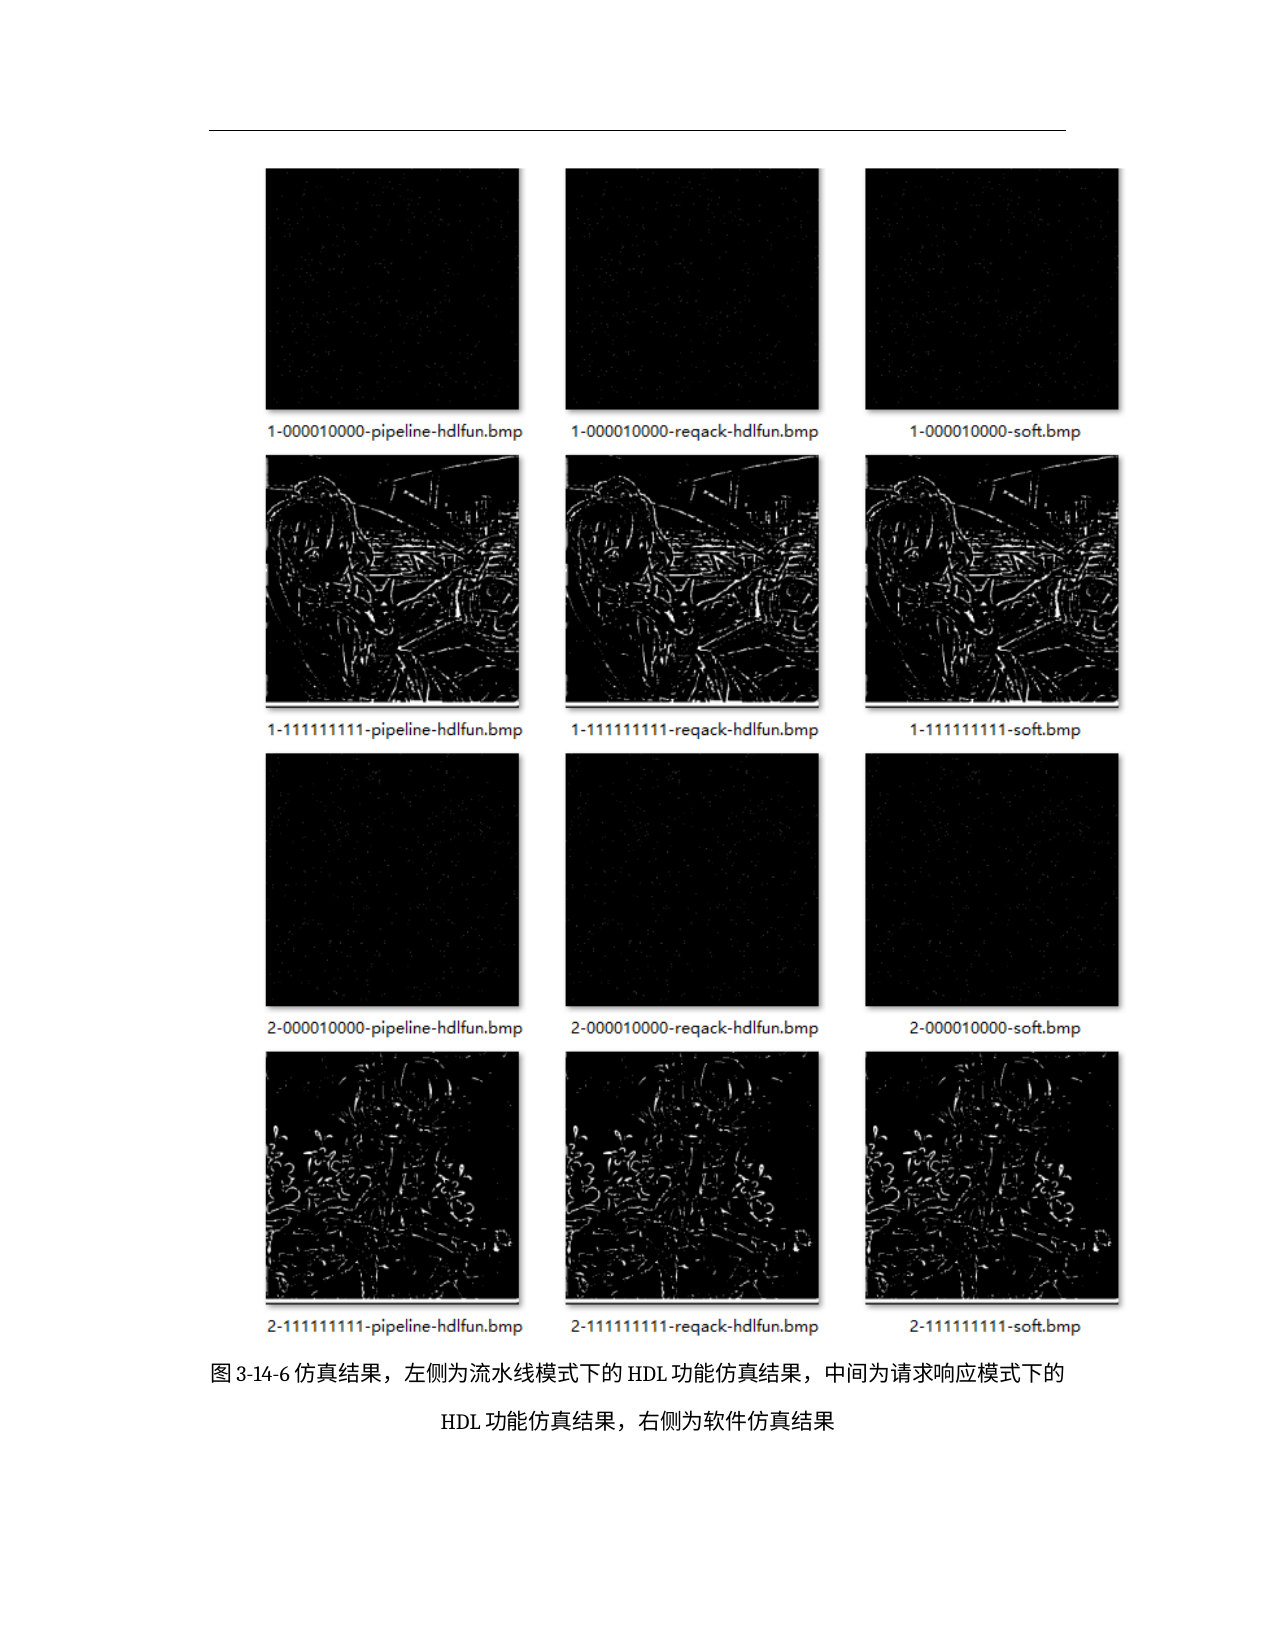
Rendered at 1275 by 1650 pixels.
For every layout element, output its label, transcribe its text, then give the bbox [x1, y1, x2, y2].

picture [253, 162, 1129, 1341]
